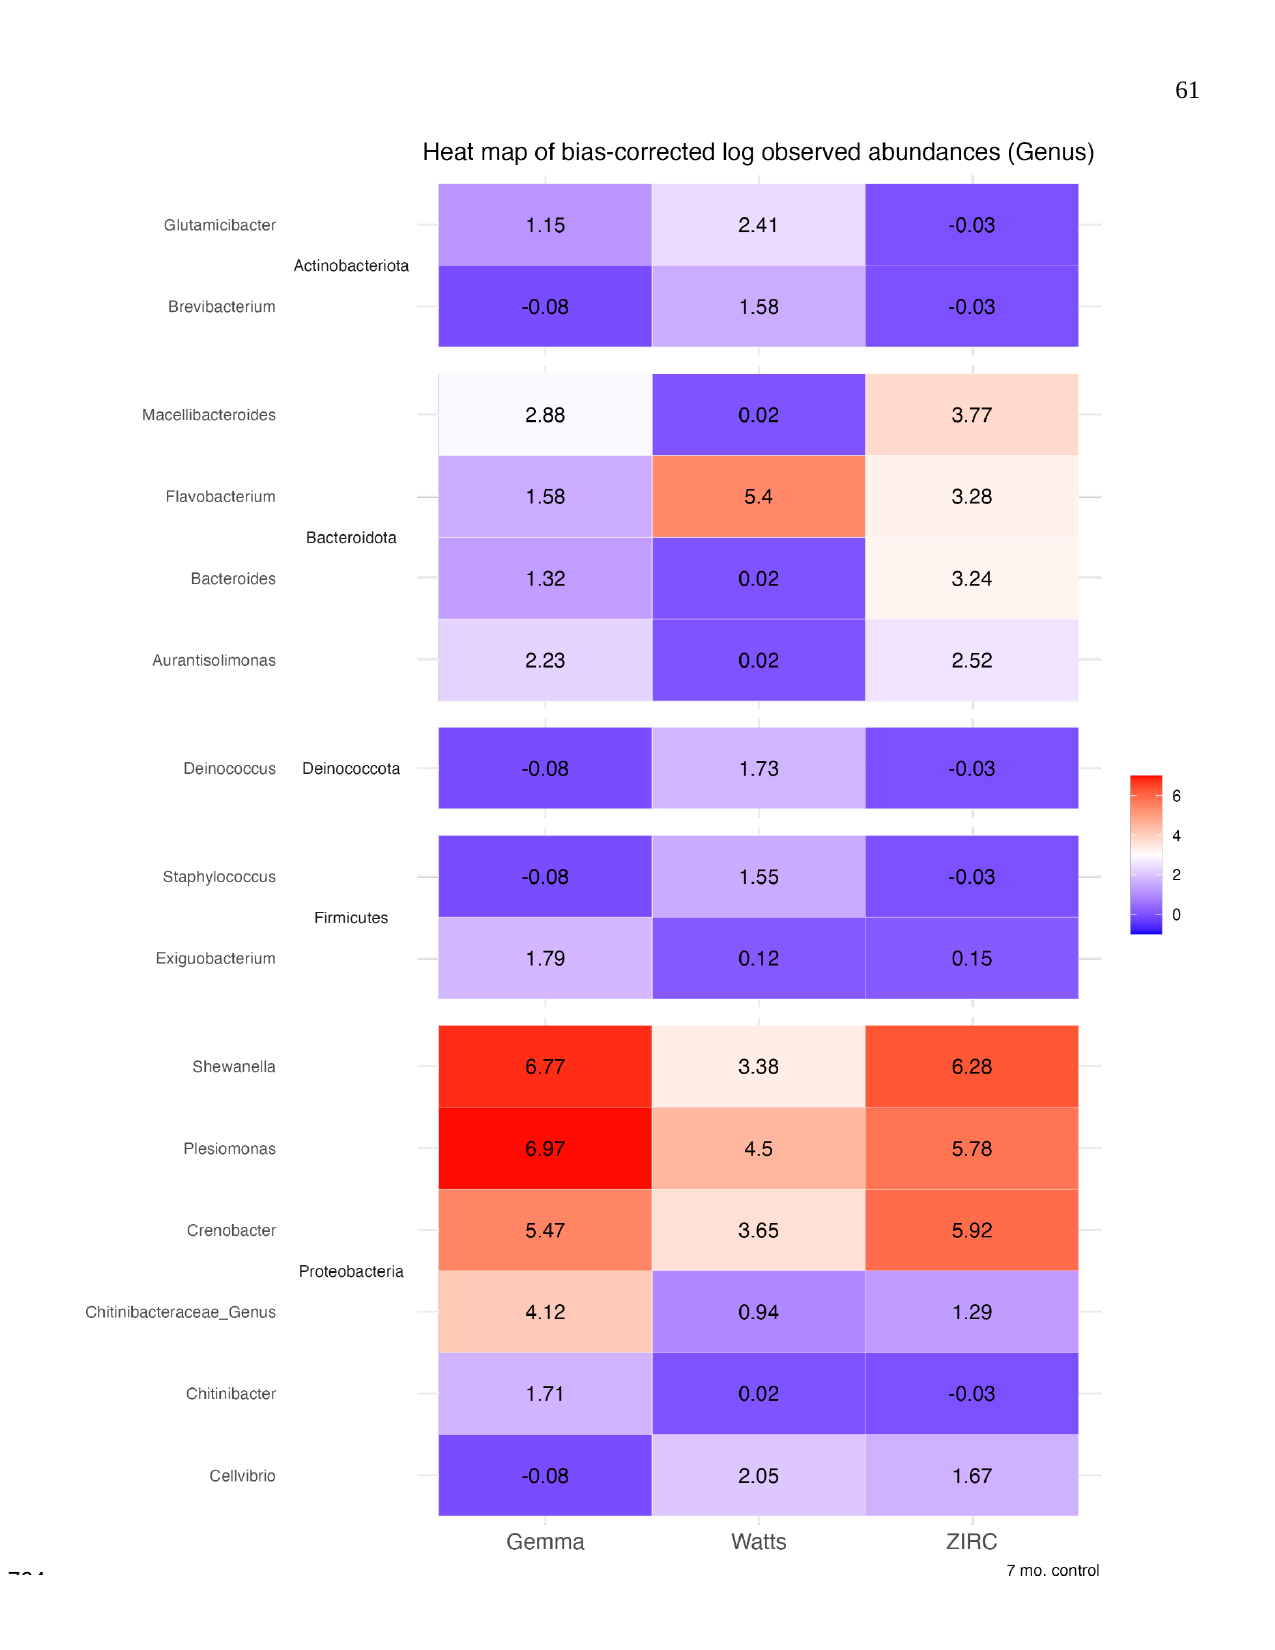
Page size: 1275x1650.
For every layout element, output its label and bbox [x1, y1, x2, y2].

picture [75, 132, 1200, 1576]
